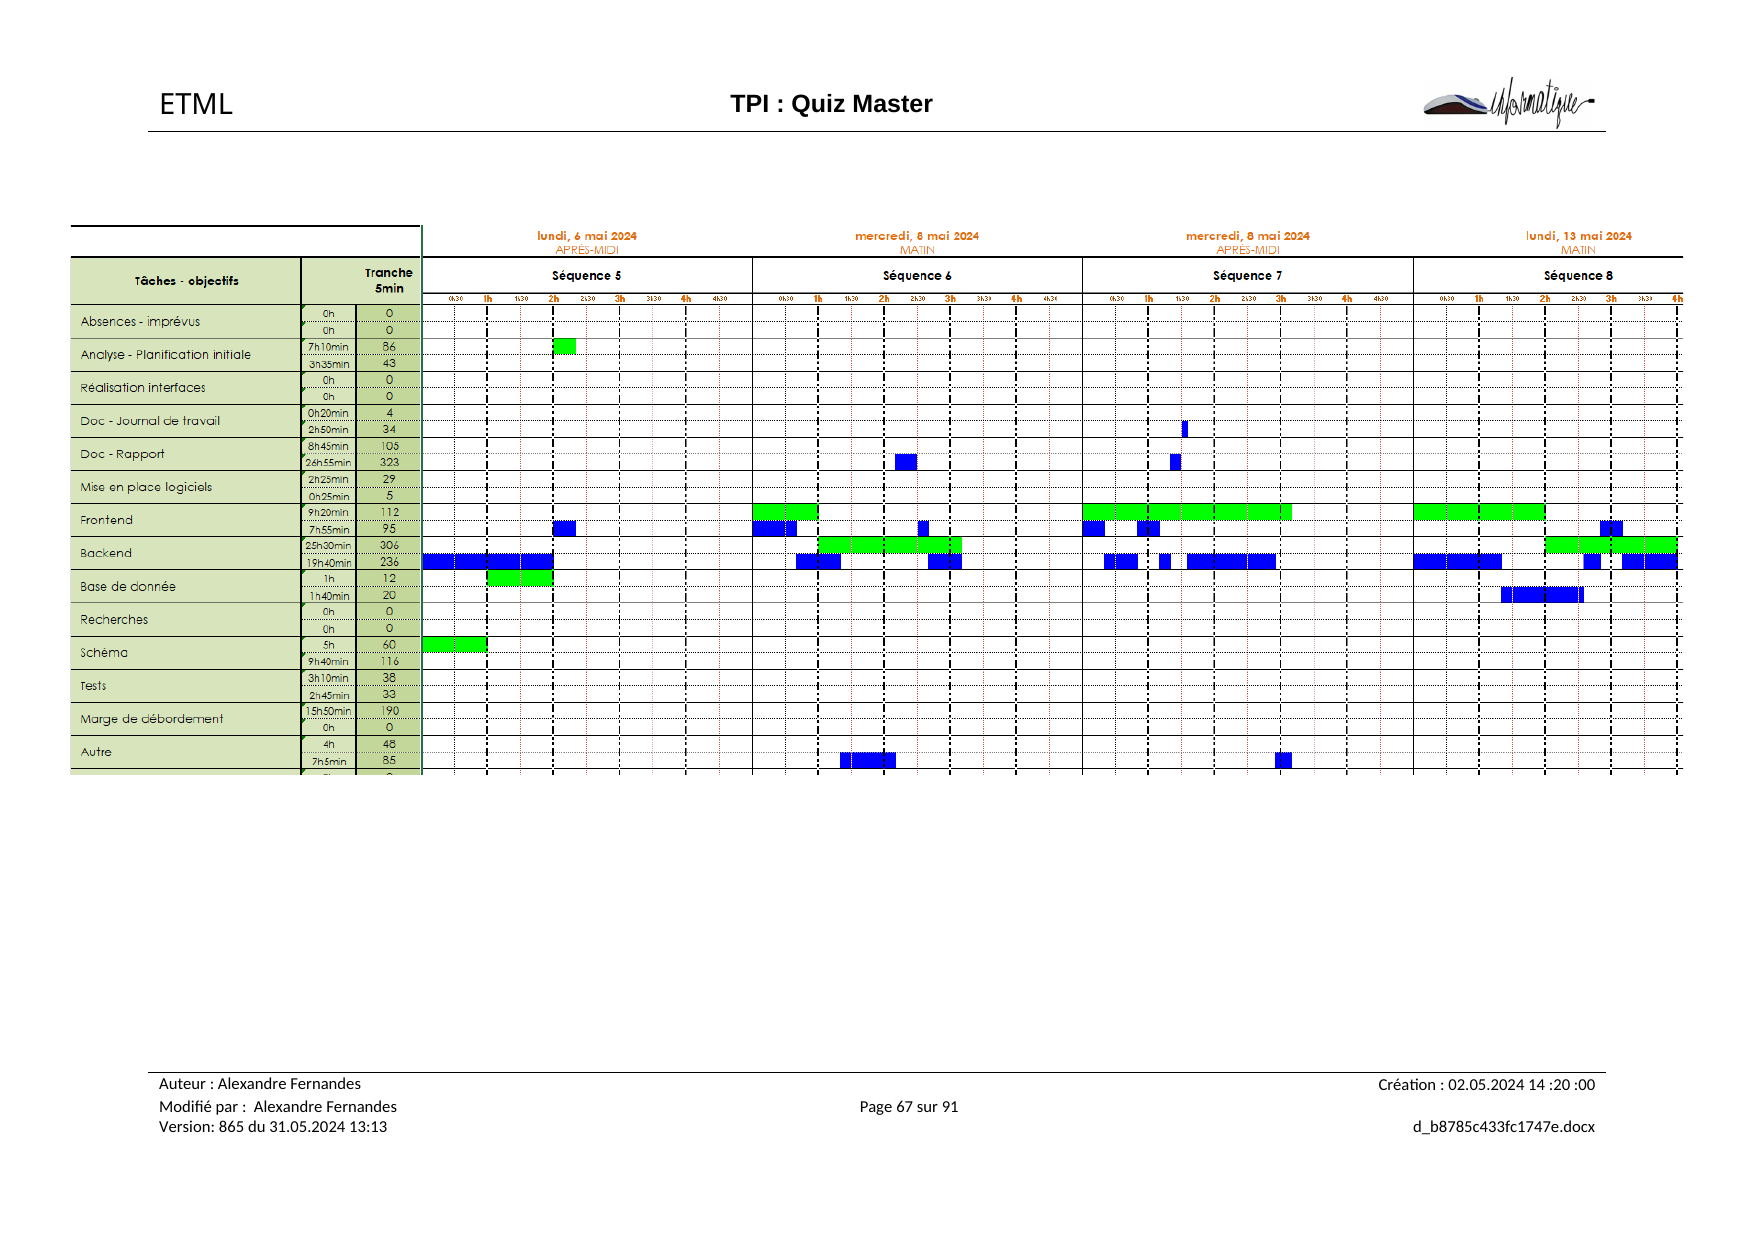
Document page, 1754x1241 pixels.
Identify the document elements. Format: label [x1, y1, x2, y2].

picture [70, 225, 1684, 775]
picture [1423, 77, 1595, 129]
